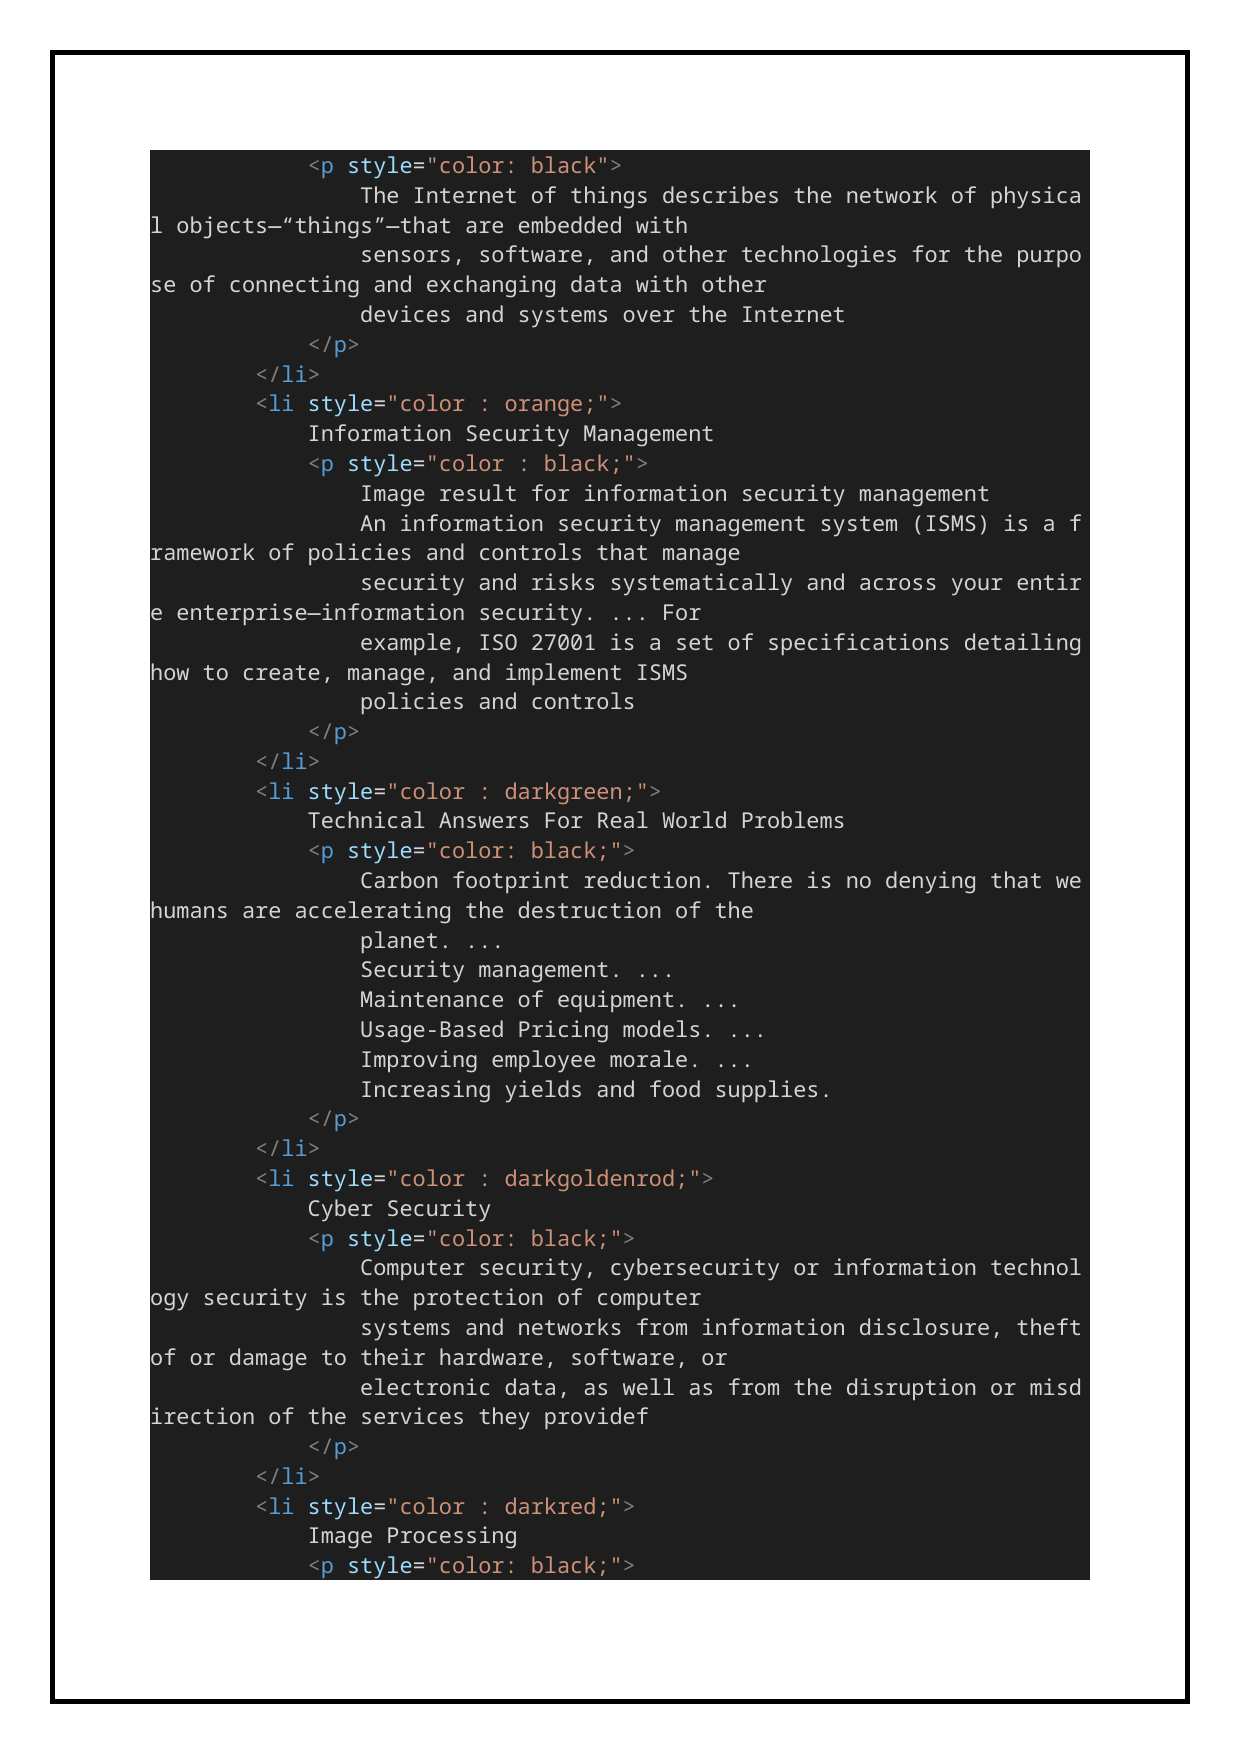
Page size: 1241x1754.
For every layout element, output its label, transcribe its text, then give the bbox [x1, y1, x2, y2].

text Image result for information security management [150, 478, 1090, 507]
text Usage-Based Pricing models. ... [150, 1014, 1090, 1044]
text sensors, software, and other technologies for the purpose of connecting and exchanging data with other [150, 239, 1090, 299]
text </p> [150, 1431, 1090, 1461]
text security and risks systematically and across your entire enterprise—information security. ... For [150, 567, 1090, 627]
text Maintenance of equipment. ... [150, 984, 1090, 1014]
text Computer security, cybersecurity or information technology security is the protection of computer [150, 1252, 1090, 1312]
text Technical Answers For Real World Problems [150, 805, 1090, 835]
text Security management. ... [150, 954, 1090, 984]
text Image Processing [150, 1520, 1090, 1550]
text Cyber Security [150, 1193, 1090, 1222]
text <p style="color: black"> [150, 150, 1090, 180]
text Increasing yields and food supplies. [150, 1073, 1090, 1103]
text example, ISO 27001 is a set of specifications detailing how to create, manage, and implement ISMS [150, 627, 1090, 686]
text </p> [150, 716, 1090, 746]
text Carbon footprint reduction. There is no denying that we humans are accelerating the destruction of the [150, 865, 1090, 924]
text devices and systems over the Internet [150, 299, 1090, 329]
text <li style="color : darkgoldenrod;"> [150, 1163, 1090, 1193]
text <li style="color : orange;"> [150, 388, 1090, 418]
text Information Security Management [150, 418, 1090, 448]
text </li> [150, 746, 1090, 776]
text systems and networks from information disclosure, theft of or damage to their hardware, software, or [150, 1312, 1090, 1371]
text policies and controls [150, 686, 1090, 716]
text </p> [150, 329, 1090, 358]
text </li> [150, 1461, 1090, 1491]
text <p style="color: black;"> [150, 1222, 1090, 1252]
text </li> [150, 358, 1090, 388]
text </li> [150, 1133, 1090, 1163]
text <li style="color : darkgreen;"> [150, 776, 1090, 805]
text </p> [150, 1103, 1090, 1133]
text Improving employee morale. ... [150, 1044, 1090, 1073]
text <p style="color : black;"> [150, 448, 1090, 478]
text The Internet of things describes the network of physical objects—“things”—that are embedded with [150, 180, 1090, 239]
text <li style="color : darkred;"> [150, 1491, 1090, 1520]
text An information security management system (ISMS) is a framework of policies and controls that manage [150, 507, 1090, 567]
text <p style="color: black;"> [150, 1550, 1090, 1580]
text planet. ... [150, 924, 1090, 954]
text electronic data, as well as from the disruption or misdirection of the services they providef [150, 1371, 1090, 1431]
text <p style="color: black;"> [150, 835, 1090, 865]
